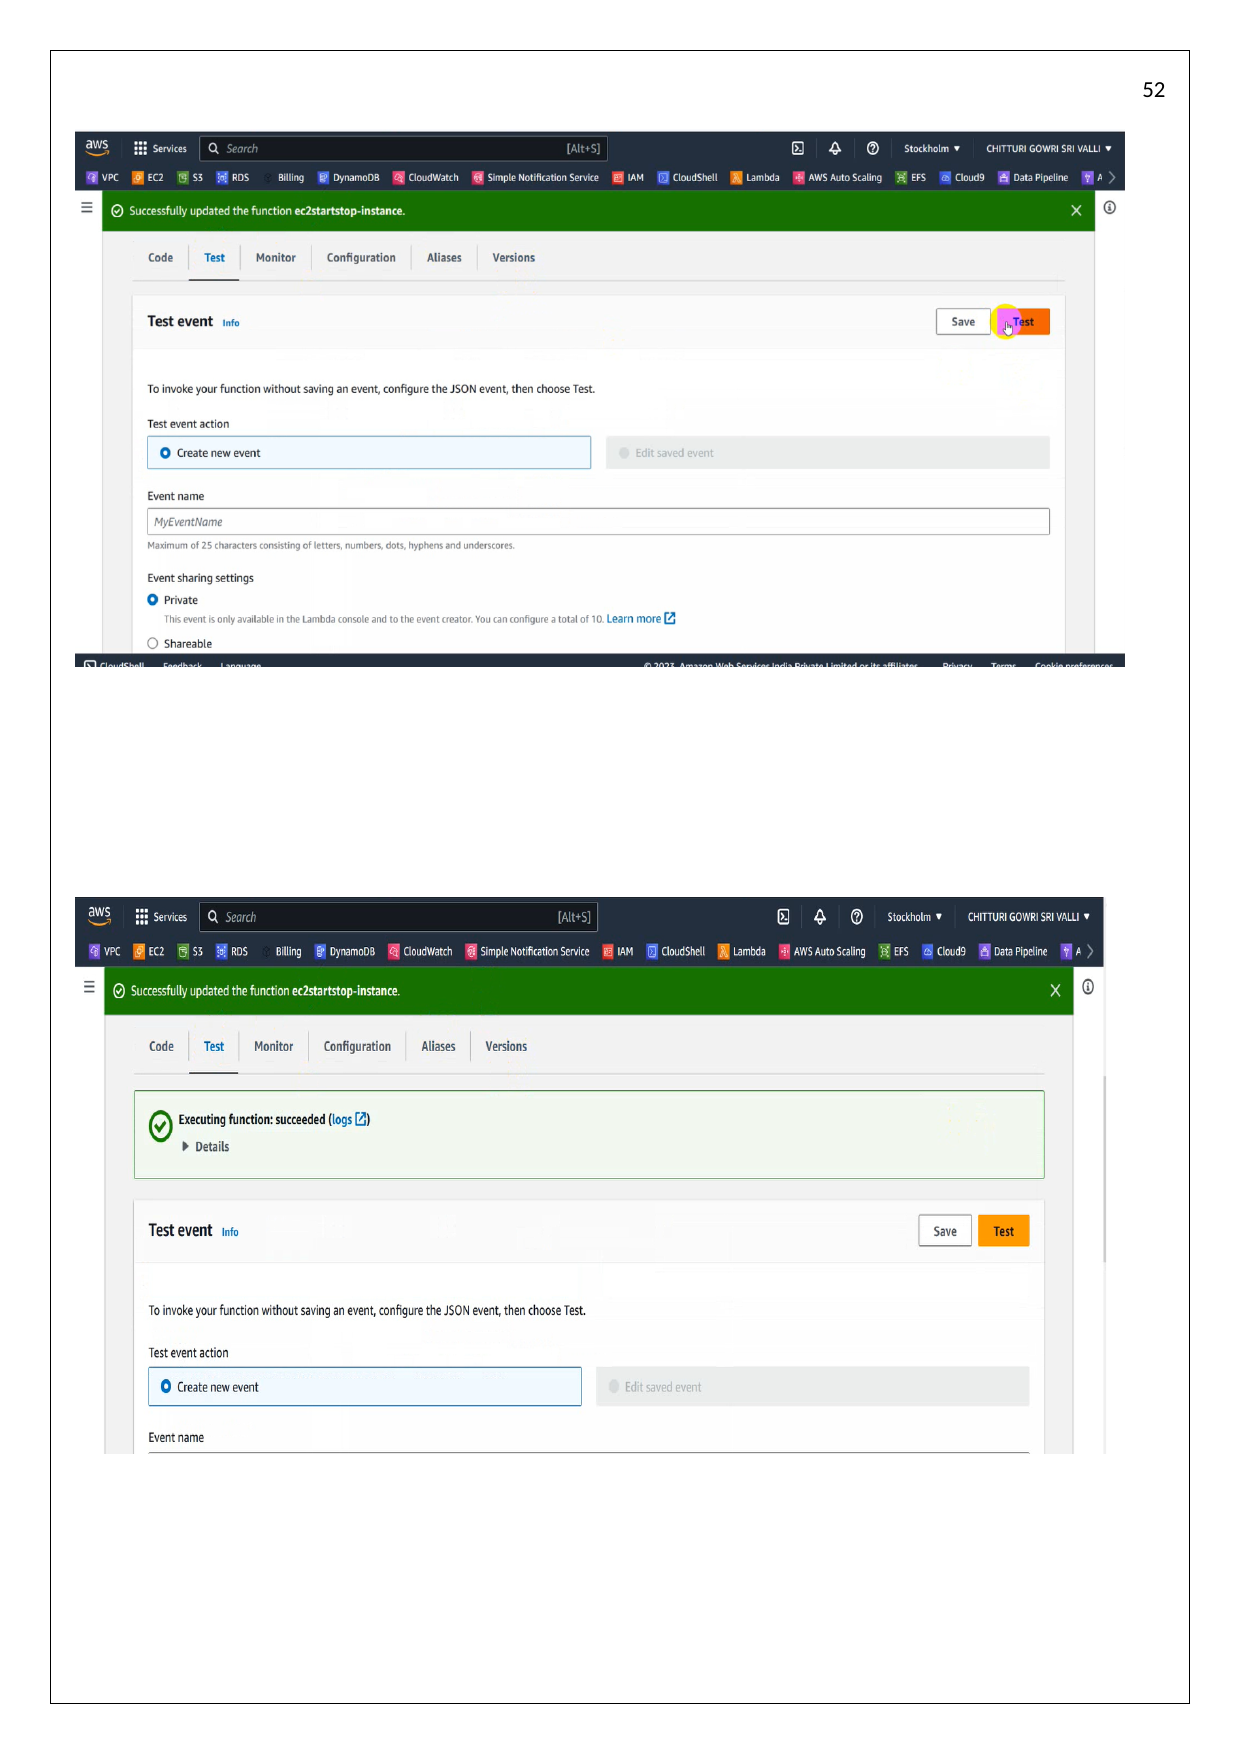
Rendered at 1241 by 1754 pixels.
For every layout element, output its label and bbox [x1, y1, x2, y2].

picture [75, 897, 1107, 1454]
picture [75, 129, 1125, 667]
